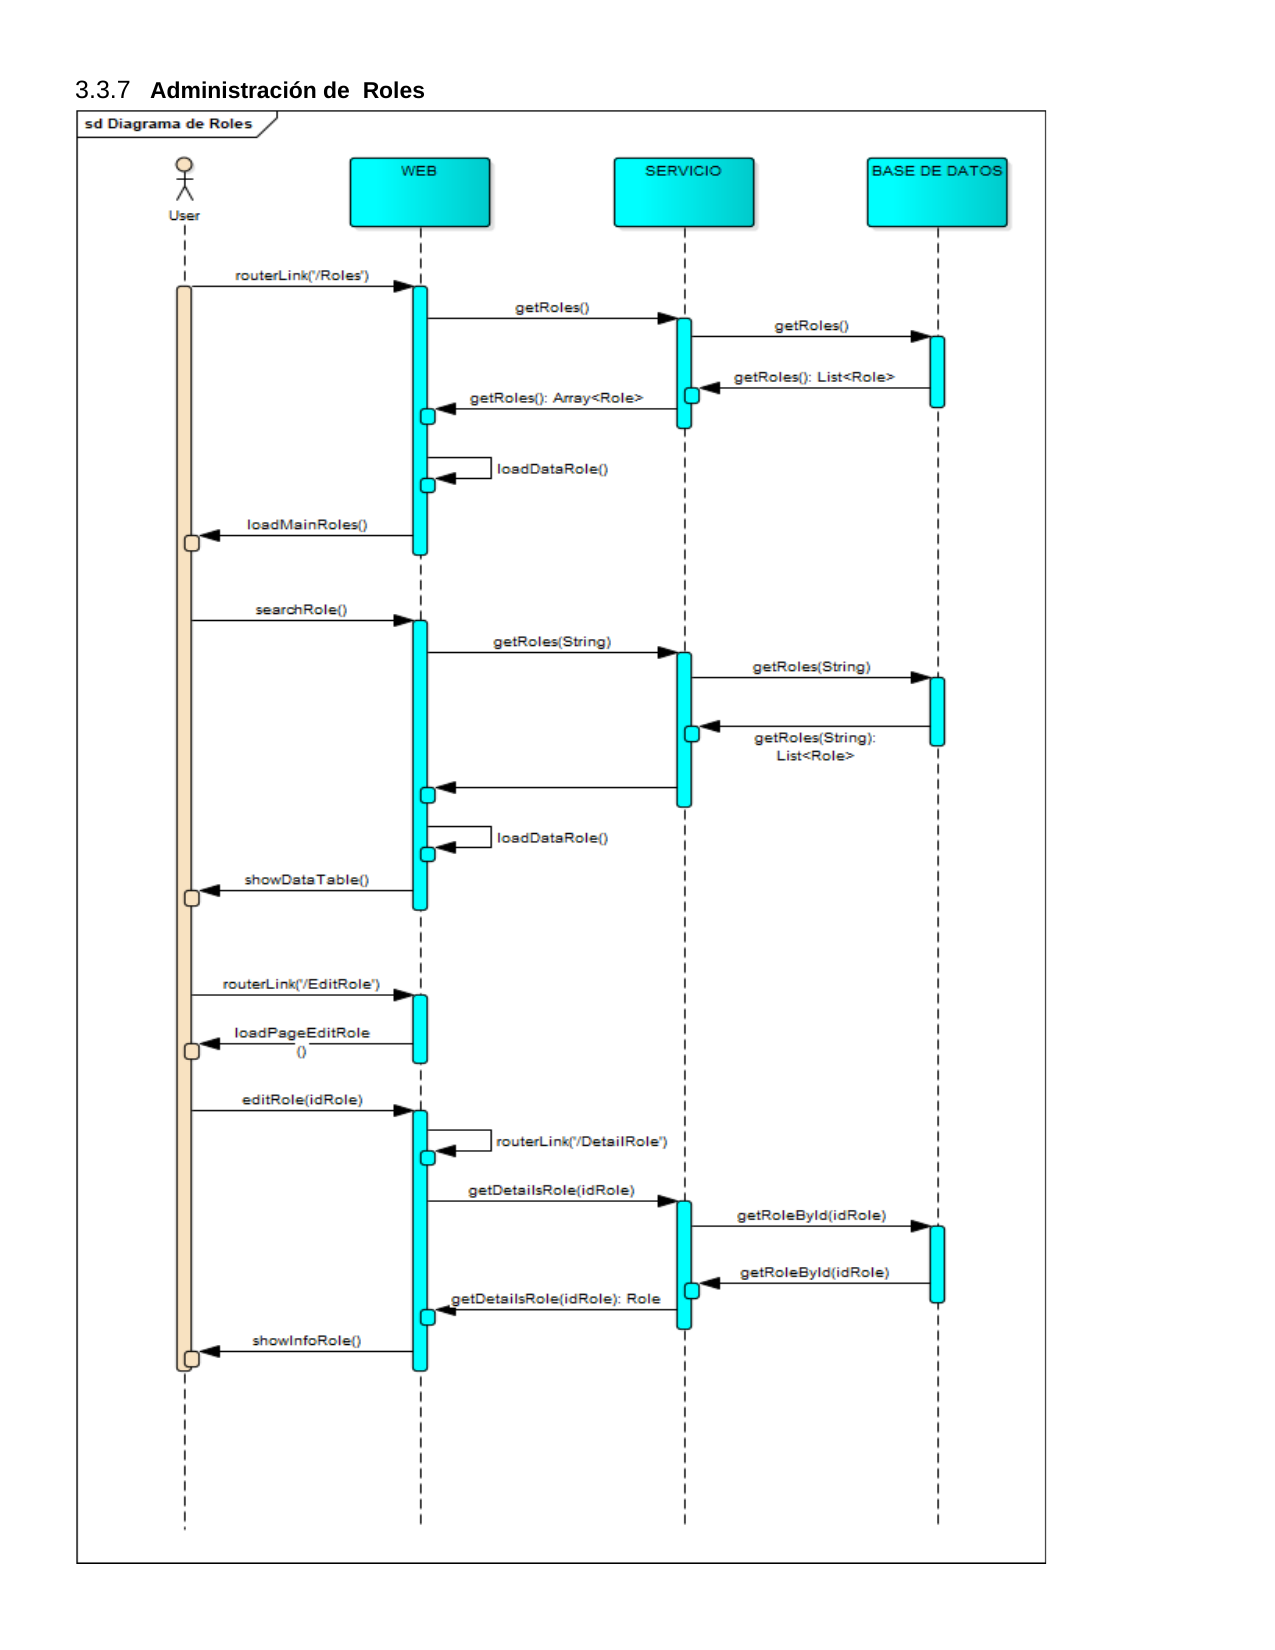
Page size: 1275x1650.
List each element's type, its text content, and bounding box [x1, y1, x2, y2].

picture [75, 110, 1047, 1564]
subtitle Administración de Roles [75, 75, 1200, 104]
